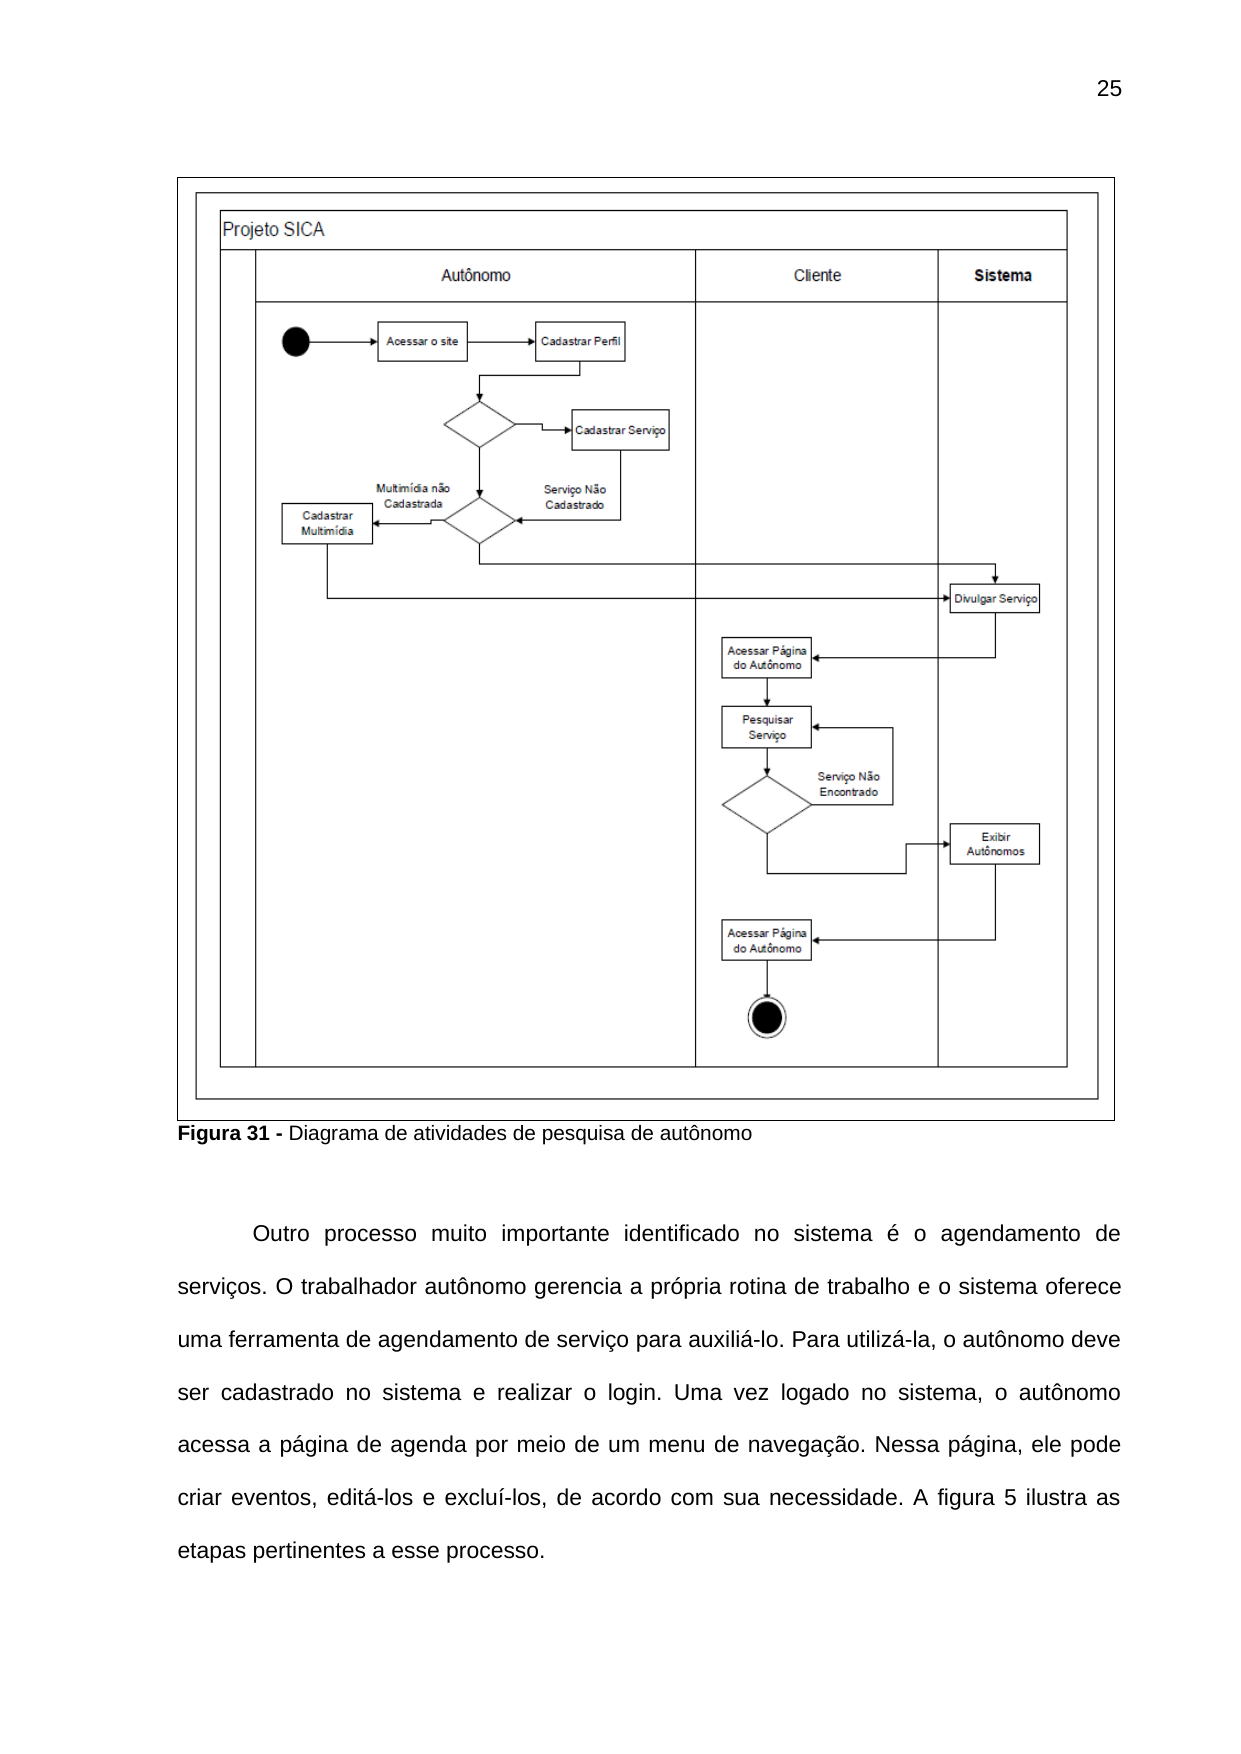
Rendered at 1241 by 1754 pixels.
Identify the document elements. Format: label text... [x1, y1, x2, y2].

picture [178, 178, 1114, 1120]
text Outro processo muito importante identificado no sistema é o agendamento de serviços. O trabalhador autônomo gerencia a própria rotina de trabalho e o sistema oferece uma ferramenta de agendamento de serviço para auxiliá-lo. Para utilizá-la, o autônomo deve ser cadastrado no sistema e realizar o login. Uma vez logado no sistema, o autônomo acessa a página de agenda por meio de um menu de navegação. Nessa página, ele pode criar eventos, editá-los e excluí-los, de acordo com sua necessidade. A figura 5 ilustra as etapas pertinentes a esse processo. [177, 1220, 1122, 1563]
